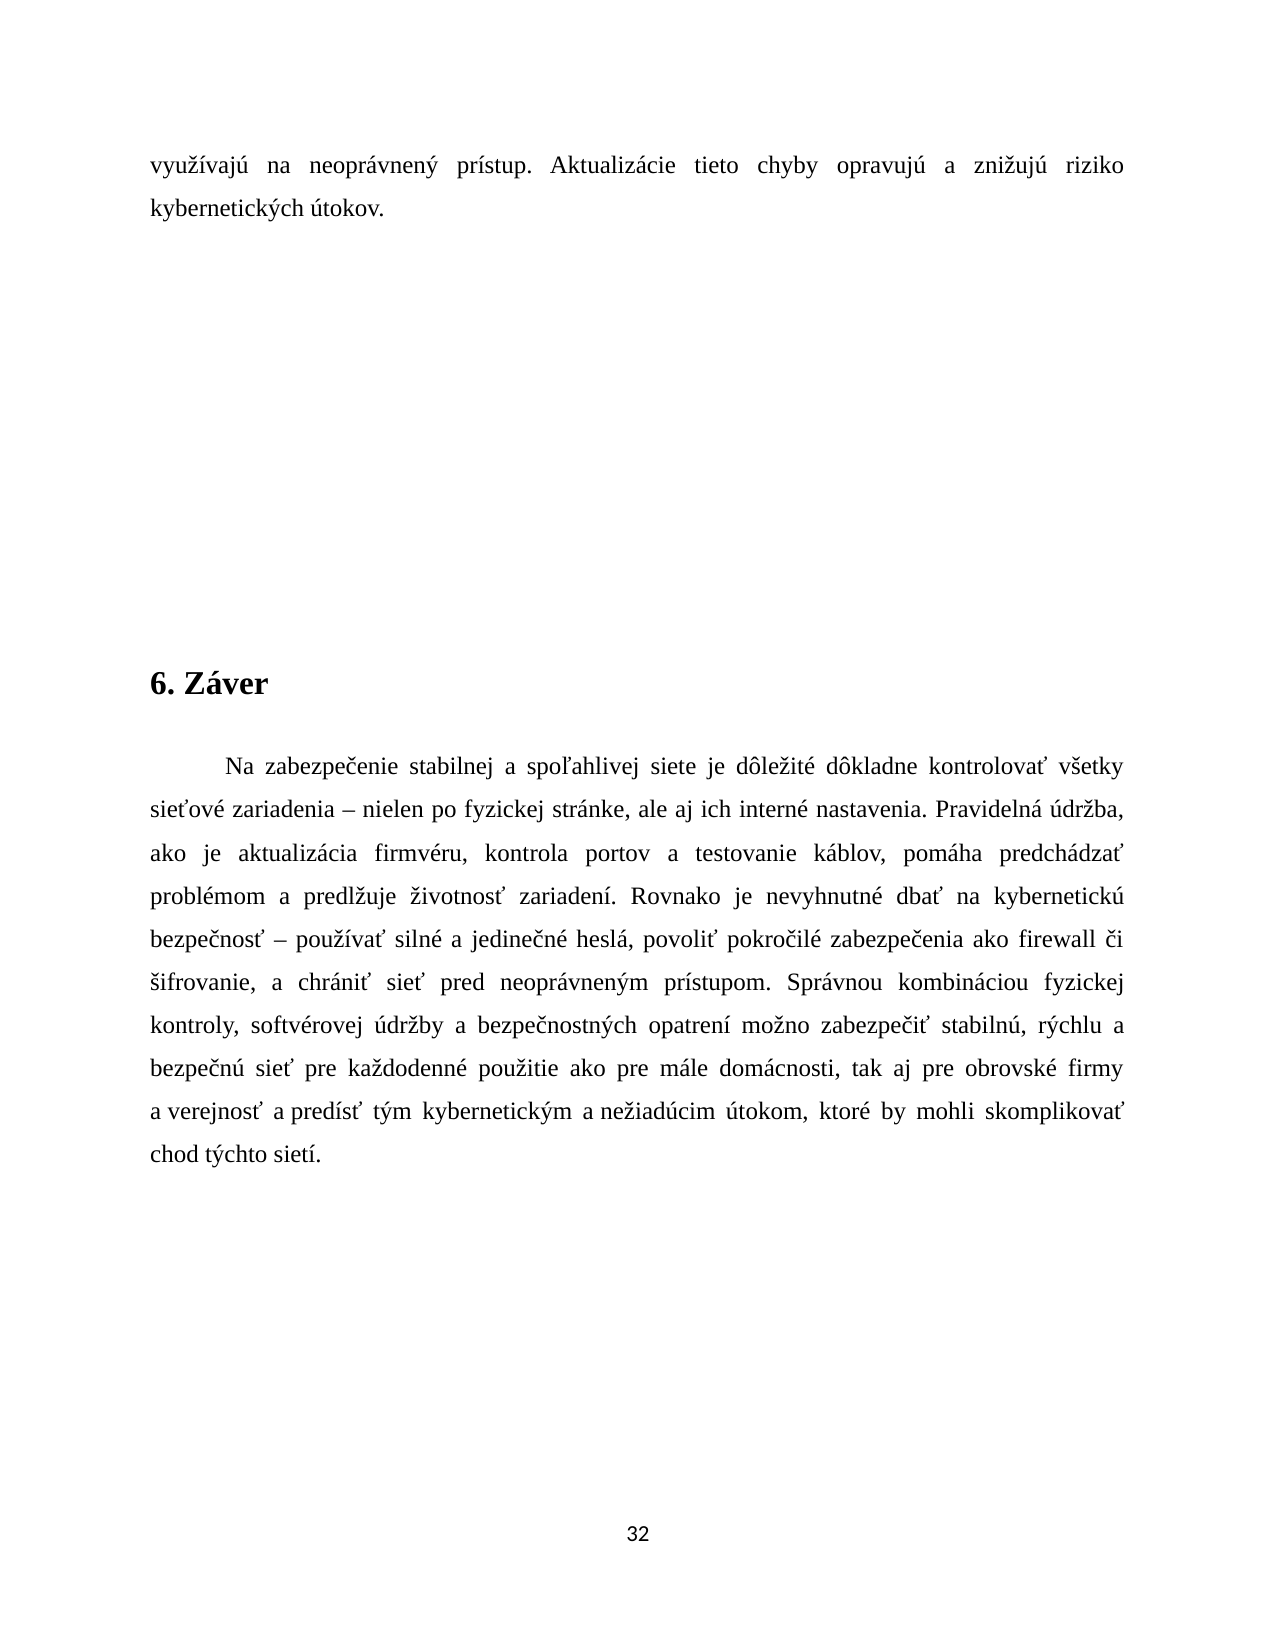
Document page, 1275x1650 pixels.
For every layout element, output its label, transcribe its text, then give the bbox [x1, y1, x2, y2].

text Na zabezpečenie stabilnej a spoľahlivej siete je dôležité dôkladne kontrolovať všetky sieťové zariadenia – nielen po fyzickej stránke, ale aj ich interné nastavenia. Pravidelná údržba, ako je aktualizácia firmvéru, kontrola portov a testovanie káblov, pomáha predchádzať problémom a predlžuje životnosť zariadení. Rovnako je nevyhnutné dbať na kybernetickú bezpečnosť – používať silné a jedinečné heslá, povoliť pokročilé zabezpečenia ako firewall či šifrovanie, a chrániť sieť pred neoprávneným prístupom. Správnou kombináciou fyzickej kontroly, softvérovej údržby a bezpečnostných opatrení možno zabezpečiť stabilnú, rýchlu a bezpečnú sieť pre každodenné použitie ako pre mále domácnosti, tak aj pre obrovské firmy a verejnosť a predísť tým kybernetickým a nežiadúcim útokom, ktoré by mohli skomplikovať chod týchto sietí. [150, 751, 1125, 1168]
subtitle 6. Záver [150, 663, 1125, 701]
